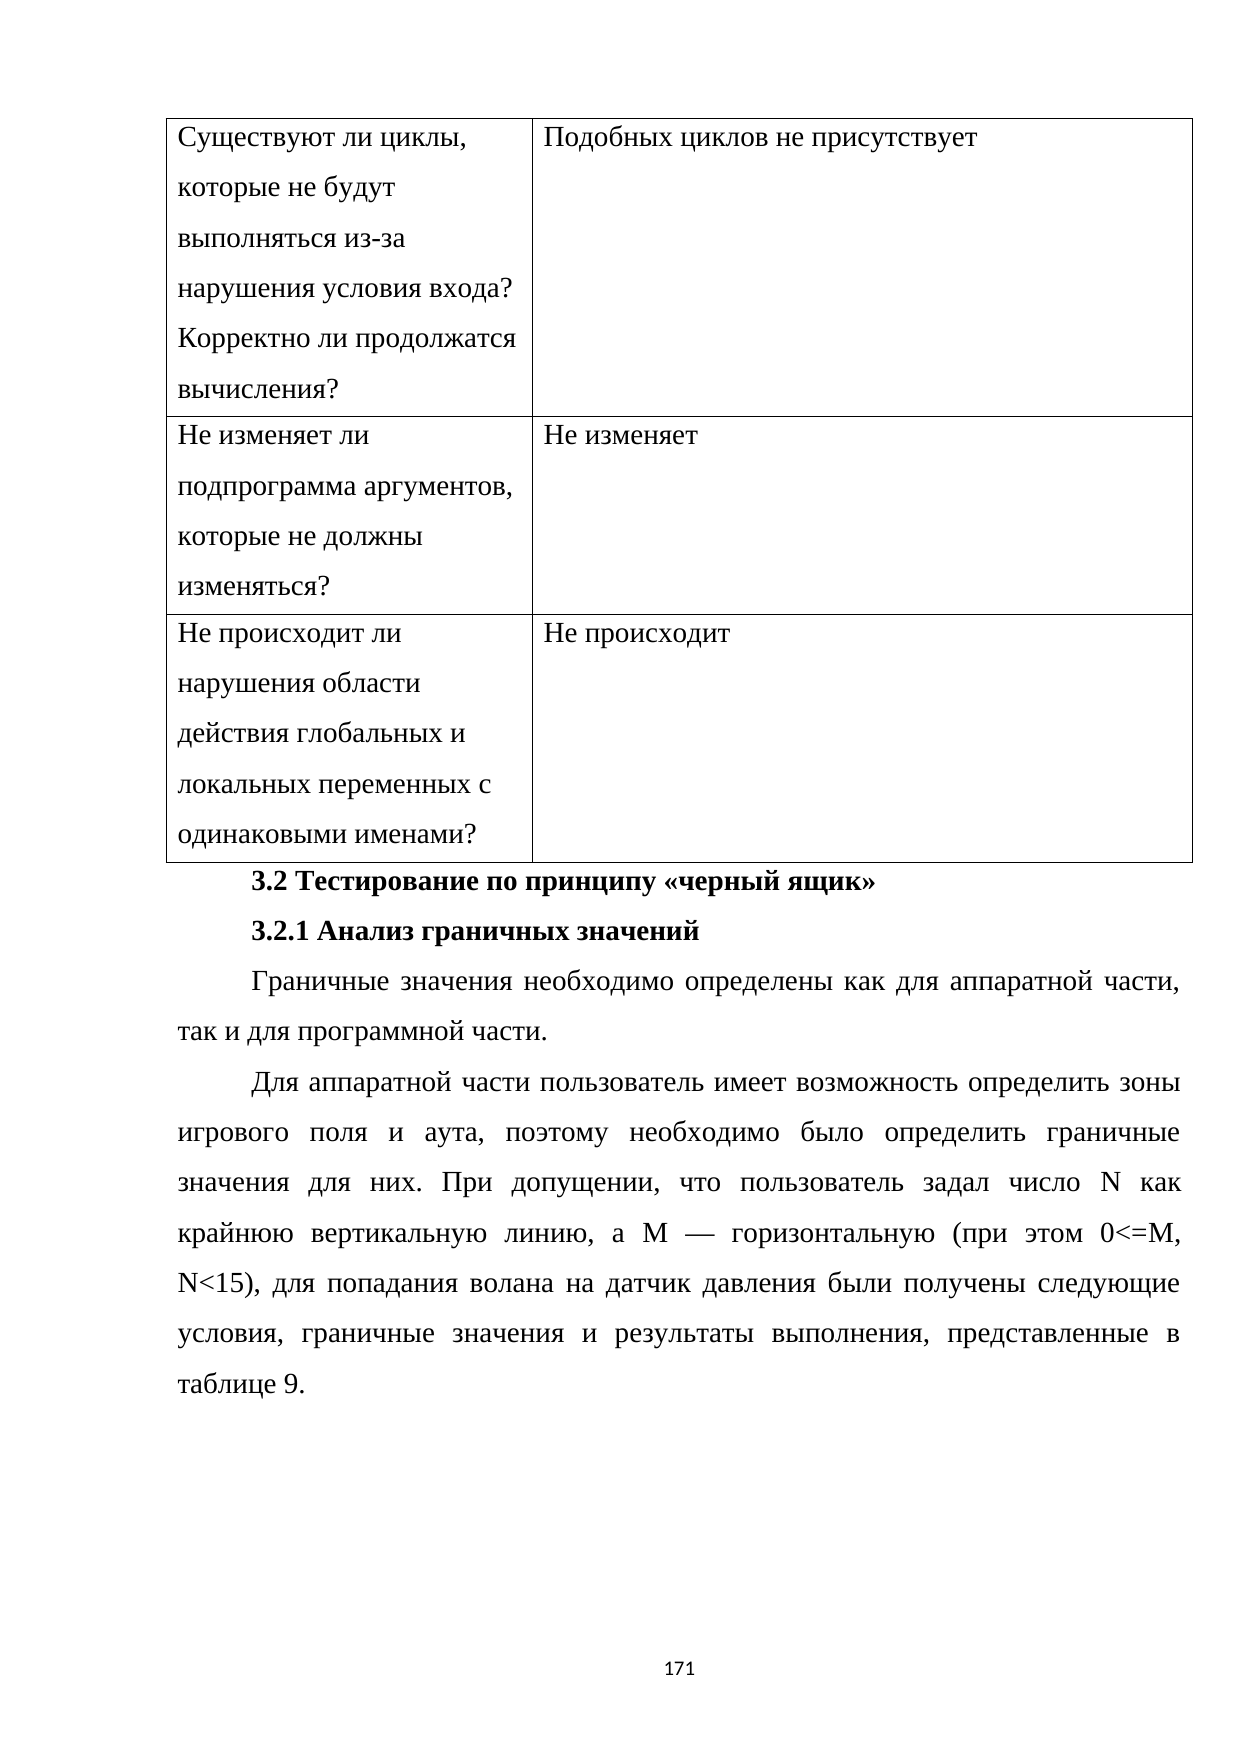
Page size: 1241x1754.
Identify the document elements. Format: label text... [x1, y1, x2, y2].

text 3.2.1 Анализ граничных значений [177, 913, 1181, 946]
table_header Существуют ли циклы, которые не будут выполняться из-за нарушения условия входа? Корректно ли продолжатся вычисления? [167, 119, 532, 416]
table_cell Не происходит [533, 615, 1192, 862]
table_header Подобных циклов не присутствует [533, 119, 1192, 416]
table_cell Не изменяет [533, 417, 1192, 614]
text Граничные значения необходимо определены как для аппаратной части, так и для программной части. [177, 963, 1181, 1047]
table_cell Не происходит ли нарушения области действия глобальных и локальных переменных с одинаковыми именами? [167, 615, 532, 862]
text 3.2 Тестирование по принципу «черный ящик» [177, 863, 1181, 896]
table_cell Не изменяет ли подпрограмма аргументов, которые не должны изменяться? [167, 417, 532, 614]
text Для аппаратной части пользователь имеет возможность определить зоны игрового поля и аута, поэтому необходимо было определить граничные значения для них. При допущении, что пользователь задал число N как крайнюю вертикальную линию, а M — горизонтальную (при этом 0<=M, N<15), для попадания волана на датчик давления были получены следующие условия, граничные значения и результаты выполнения, представленные в таблице 9. [177, 1064, 1181, 1399]
